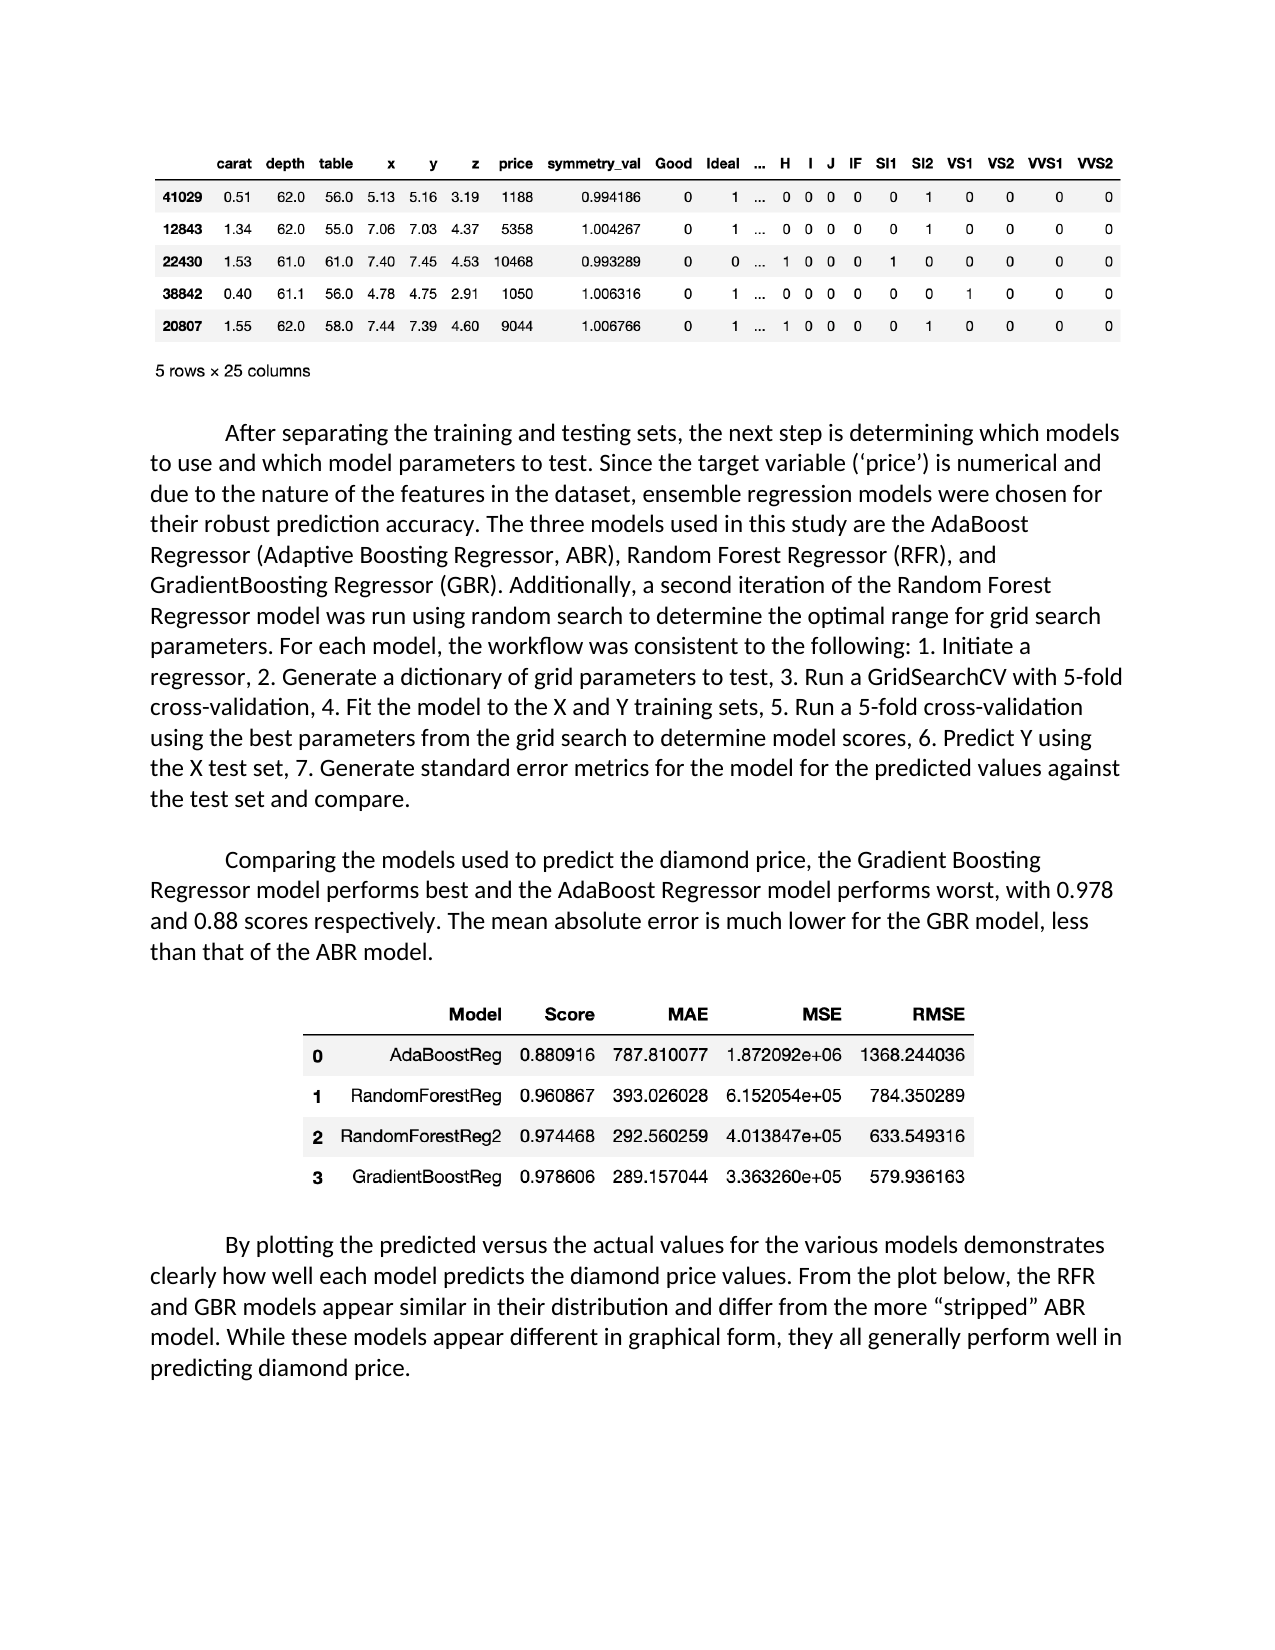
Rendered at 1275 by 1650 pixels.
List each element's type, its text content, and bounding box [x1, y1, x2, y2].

picture [295, 996, 980, 1199]
text By plotting the predicted versus the actual values for the various models demonstrates clearly how well each model predicts the diamond price values. From the plot below, the RFR and GBR models appear similar in their distribution and differ from the more “stripped” ABR model. While these models appear different in graphical form, they all generally perform well in predicting diamond price. [150, 1229, 1125, 1382]
text Comparing the models used to predict the diamond price, the Gradient Boosting Regressor model performs best and the AdaBoost Regressor model performs worst, with 0.978 and 0.88 scores respectively. The mean absolute error is much lower for the GBR model, less than that of the ABR model. [150, 844, 1125, 966]
text After separating the training and testing sets, the next step is determining which models to use and which model parameters to test. Since the target variable (‘price’) is numerical and due to the nature of the features in the dataset, ensemble regression models were chosen for their robust prediction accuracy. The three models used in this study are the AdaBoost Regressor (Adaptive Boosting Regressor, ABR), Random Forest Regressor (RFR), and GradientBoosting Regressor (GBR). Additionally, a second iteration of the Random Forest Regressor model was run using random search to determine the optimal range for grid search parameters. For each model, the workflow was consistent to the following: 1. Initiate a regressor, 2. Generate a dictionary of grid parameters to test, 3. Run a GridSearchCV with 5-fold cross-validation, 4. Fit the model to the X and Y training sets, 5. Run a 5-fold cross-validation using the best parameters from the grid search to determine model scores, 6. Predict Y using the X test set, 7. Generate standard error metrics for the model for the predicted values against the test set and compare. [150, 417, 1125, 814]
picture [150, 150, 1125, 387]
